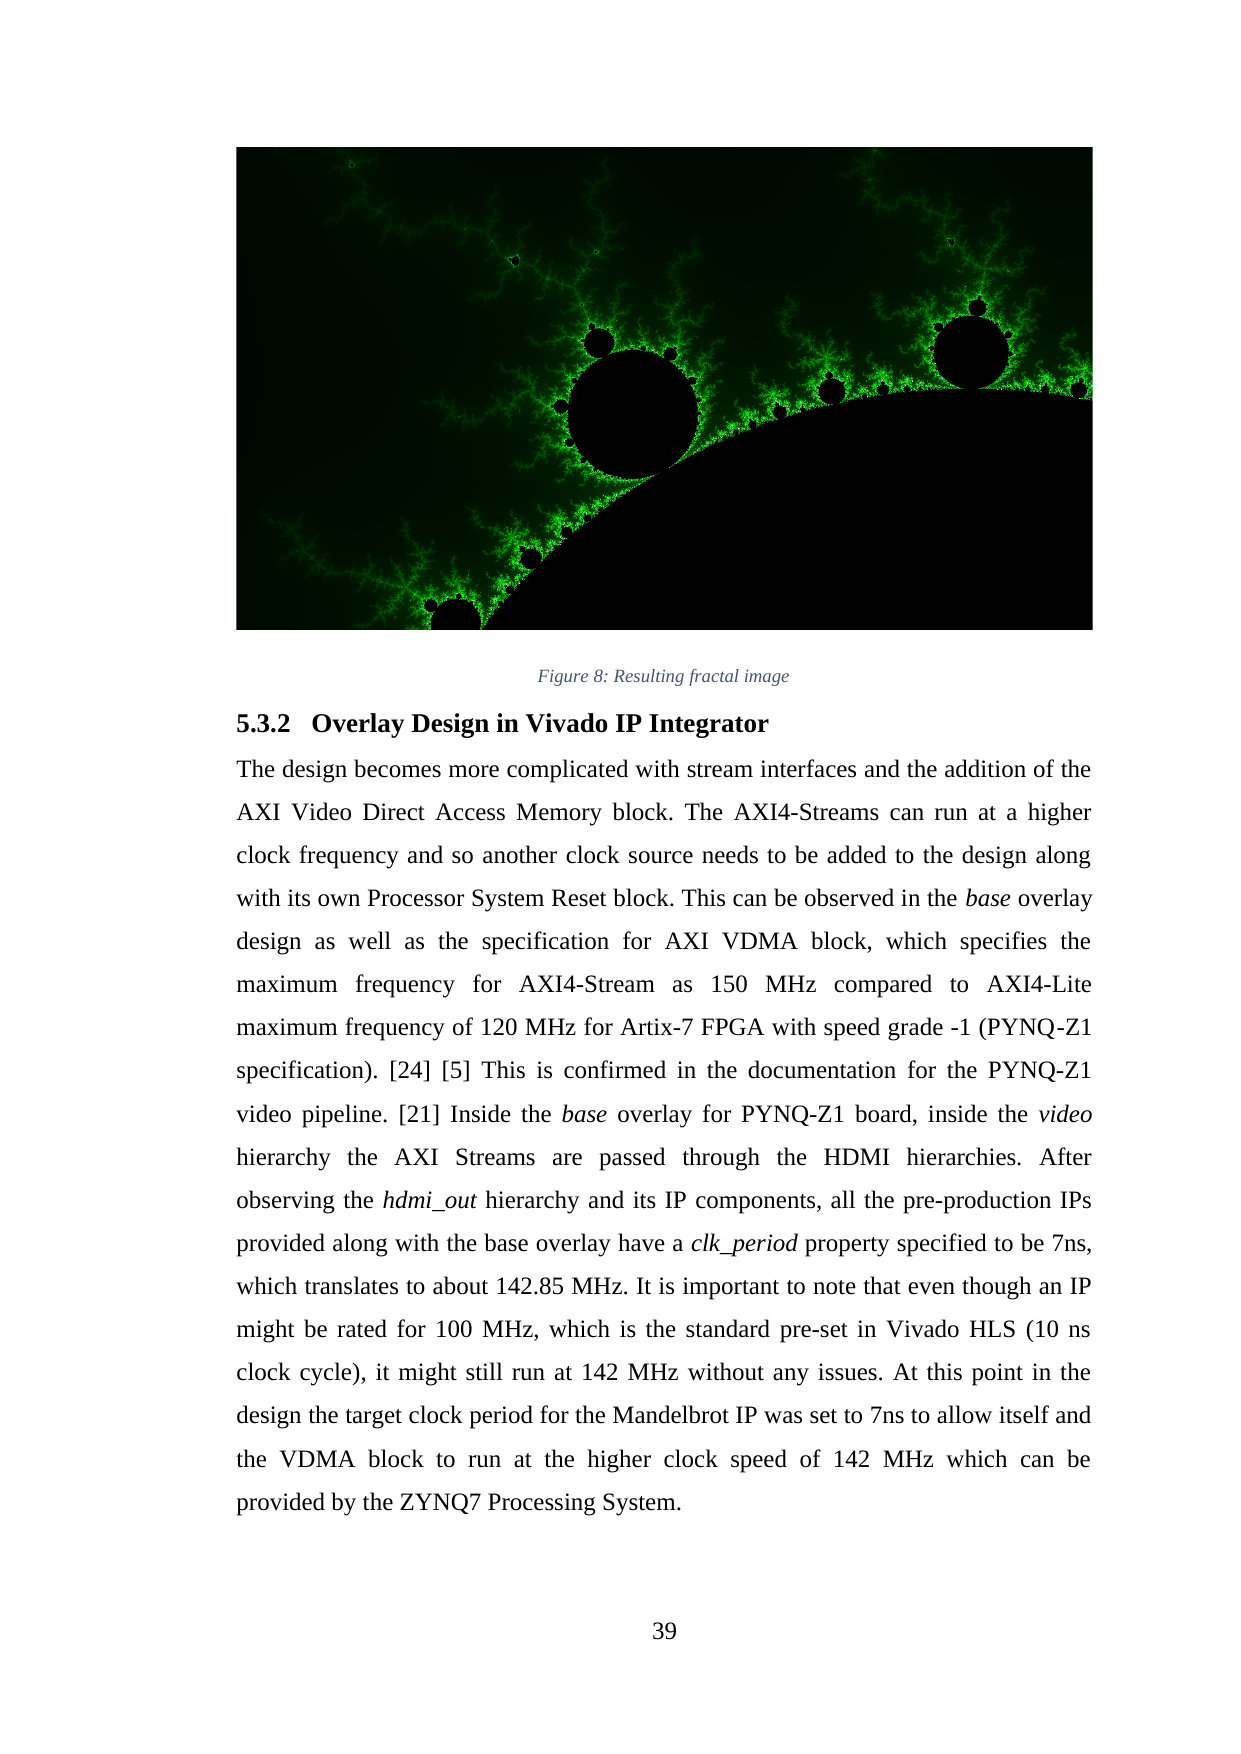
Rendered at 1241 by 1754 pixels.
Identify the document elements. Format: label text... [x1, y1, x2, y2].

subtitle Overlay Design in Vivado IP Integrator [236, 707, 1092, 738]
text The design becomes more complicated with stream interfaces and the addition of the AXI Video Direct Access Memory block. The AXI4-Streams can run at a higher clock frequency and so another clock source needs to be added to the design along with its own Processor System Reset block. This can be observed in the base overlay design as well as the specification for AXI VDMA block, which specifies the maximum frequency for AXI4-Stream as 150 MHz compared to AXI4-Lite maximum frequency of 120 MHz for Artix-7 FPGA with speed grade -1 (PYNQ-Z1 specification). This is confirmed in the documentation for the PYNQ-Z1 video pipeline. Inside the base overlay for PYNQ-Z1 board, inside the video hierarchy the AXI Streams are passed through the HDMI hierarchies. After observing the hdmi_out hierarchy and its IP components, all the pre-production IPs provided along with the base overlay have a clk_period property specified to be 7ns, which translates to about 142.85 MHz. It is important to note that even though an IP might be rated for 100 MHz, which is the standard pre-set in Vivado HLS (10 ns clock cycle), it might still run at 142 MHz without any issues. At this point in the design the target clock period for the Mandelbrot IP was set to 7ns to allow itself and the VDMA block to run at the higher clock speed of 142 MHz which can be provided by the ZYNQ7 Processing System. [236, 754, 1092, 1516]
text Figure 8: Resulting fractal image [236, 664, 1092, 686]
picture [236, 147, 1093, 630]
